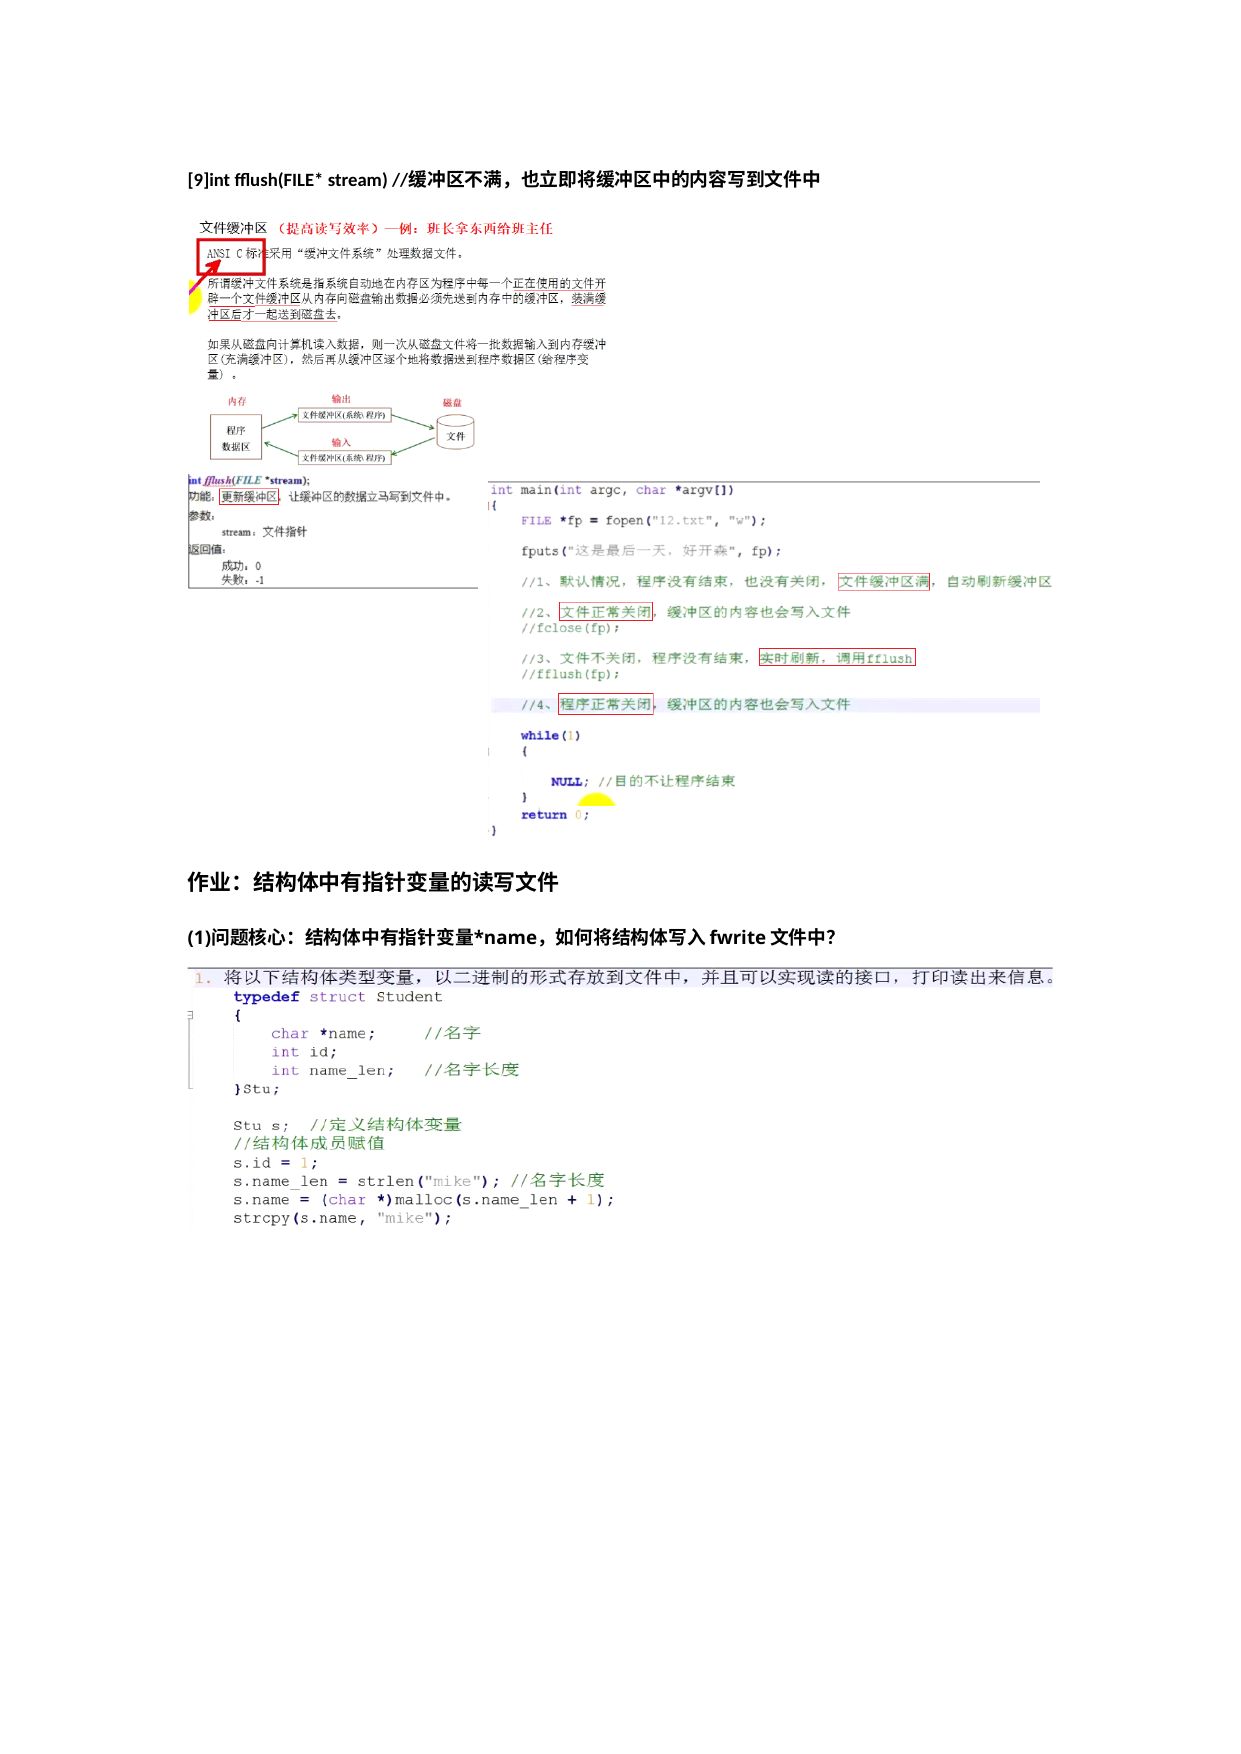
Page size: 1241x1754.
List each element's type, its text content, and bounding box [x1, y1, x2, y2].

picture [187, 214, 626, 469]
subtitle [9]int fflush(FILE* stream) //缓冲区不满，也立即将缓冲区中的内容写到文件中 [187, 162, 1053, 194]
subtitle (1)问题核心：结构体中有指针变量*name，如何将结构体写入fwrite文件中？ [187, 920, 1053, 952]
subtitle 作业：结构体中有指针变量的读写文件 [187, 864, 1053, 897]
picture [187, 967, 1053, 1230]
picture [187, 474, 1053, 839]
